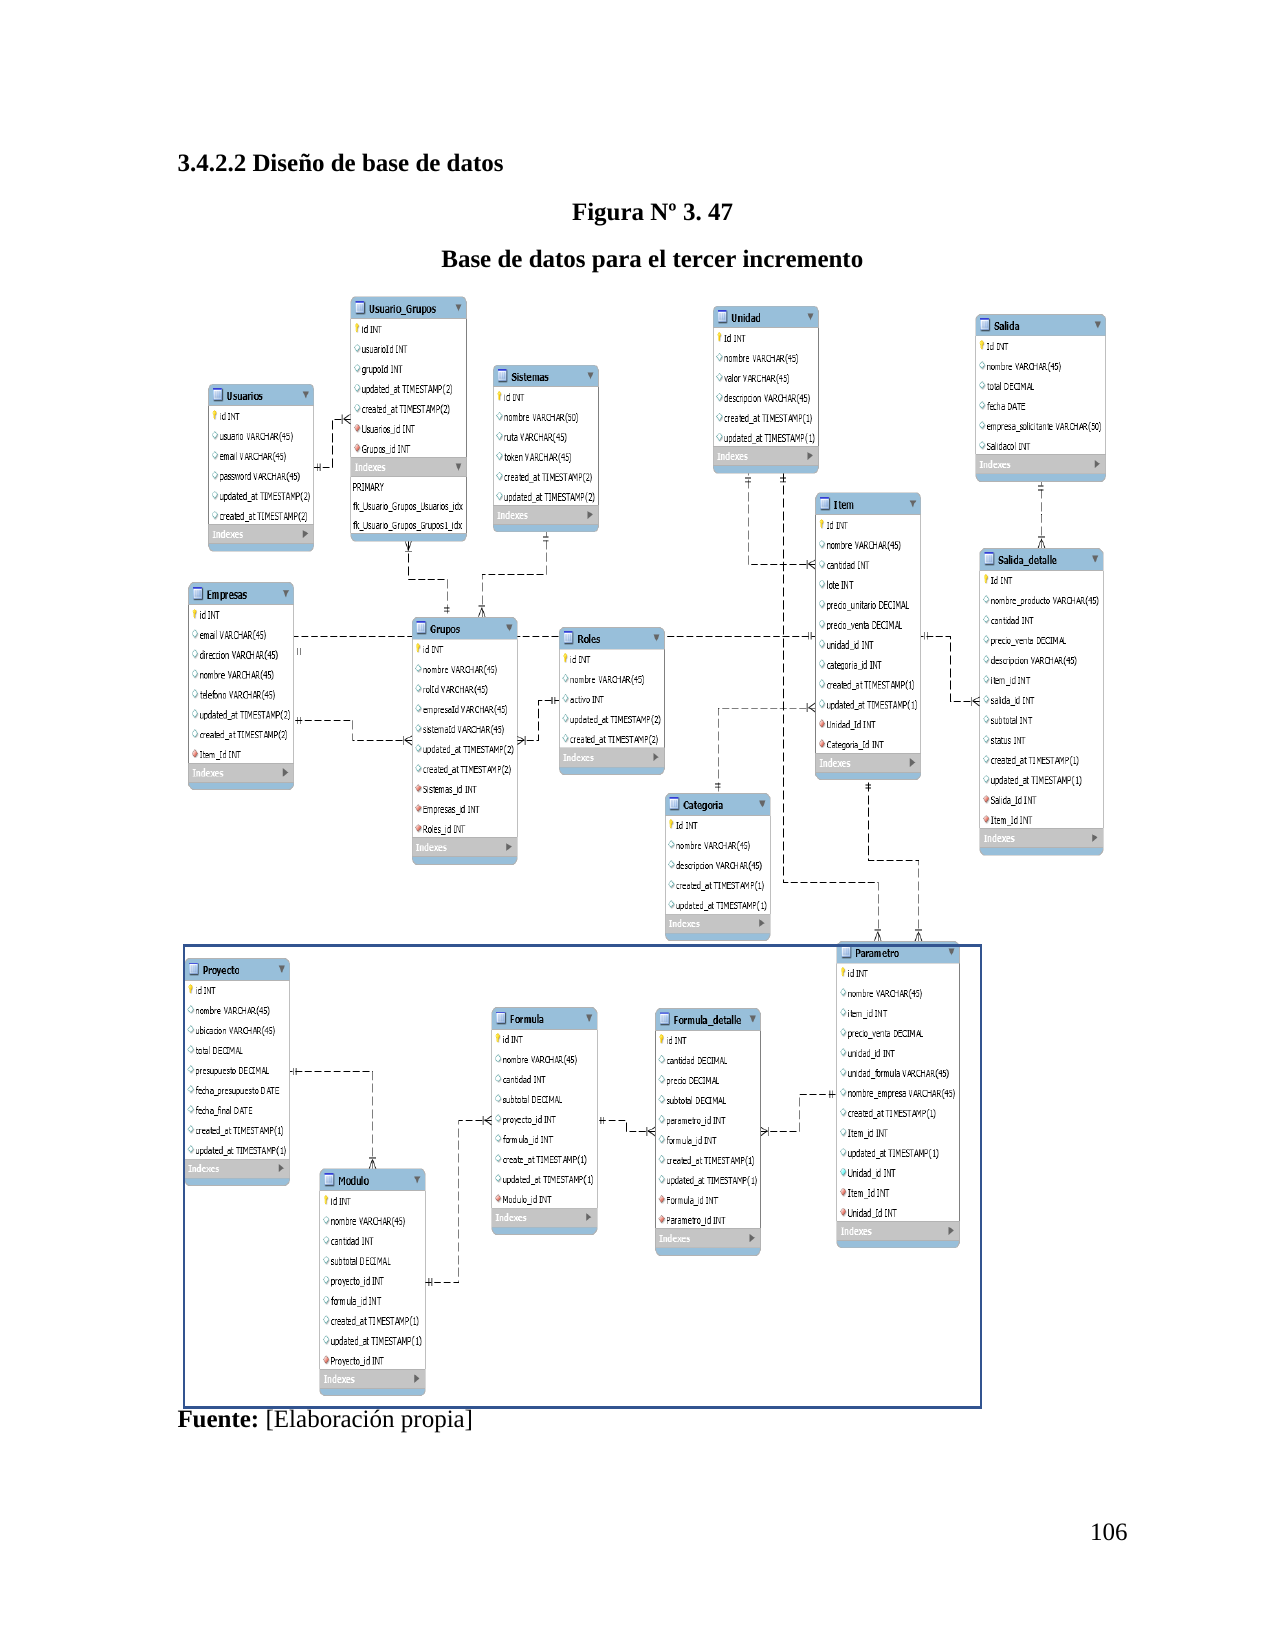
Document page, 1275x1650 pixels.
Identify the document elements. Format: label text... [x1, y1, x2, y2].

subtitle Diseño de base de datos [177, 148, 1127, 176]
picture [185, 947, 980, 1404]
picture [177, 287, 1112, 1404]
subtitle Base de datos para el tercer incremento [177, 244, 1127, 273]
subtitle Figura Nº 3. 47 [177, 197, 1127, 226]
text Fuente: [Elaboración propia] [177, 1404, 1127, 1433]
